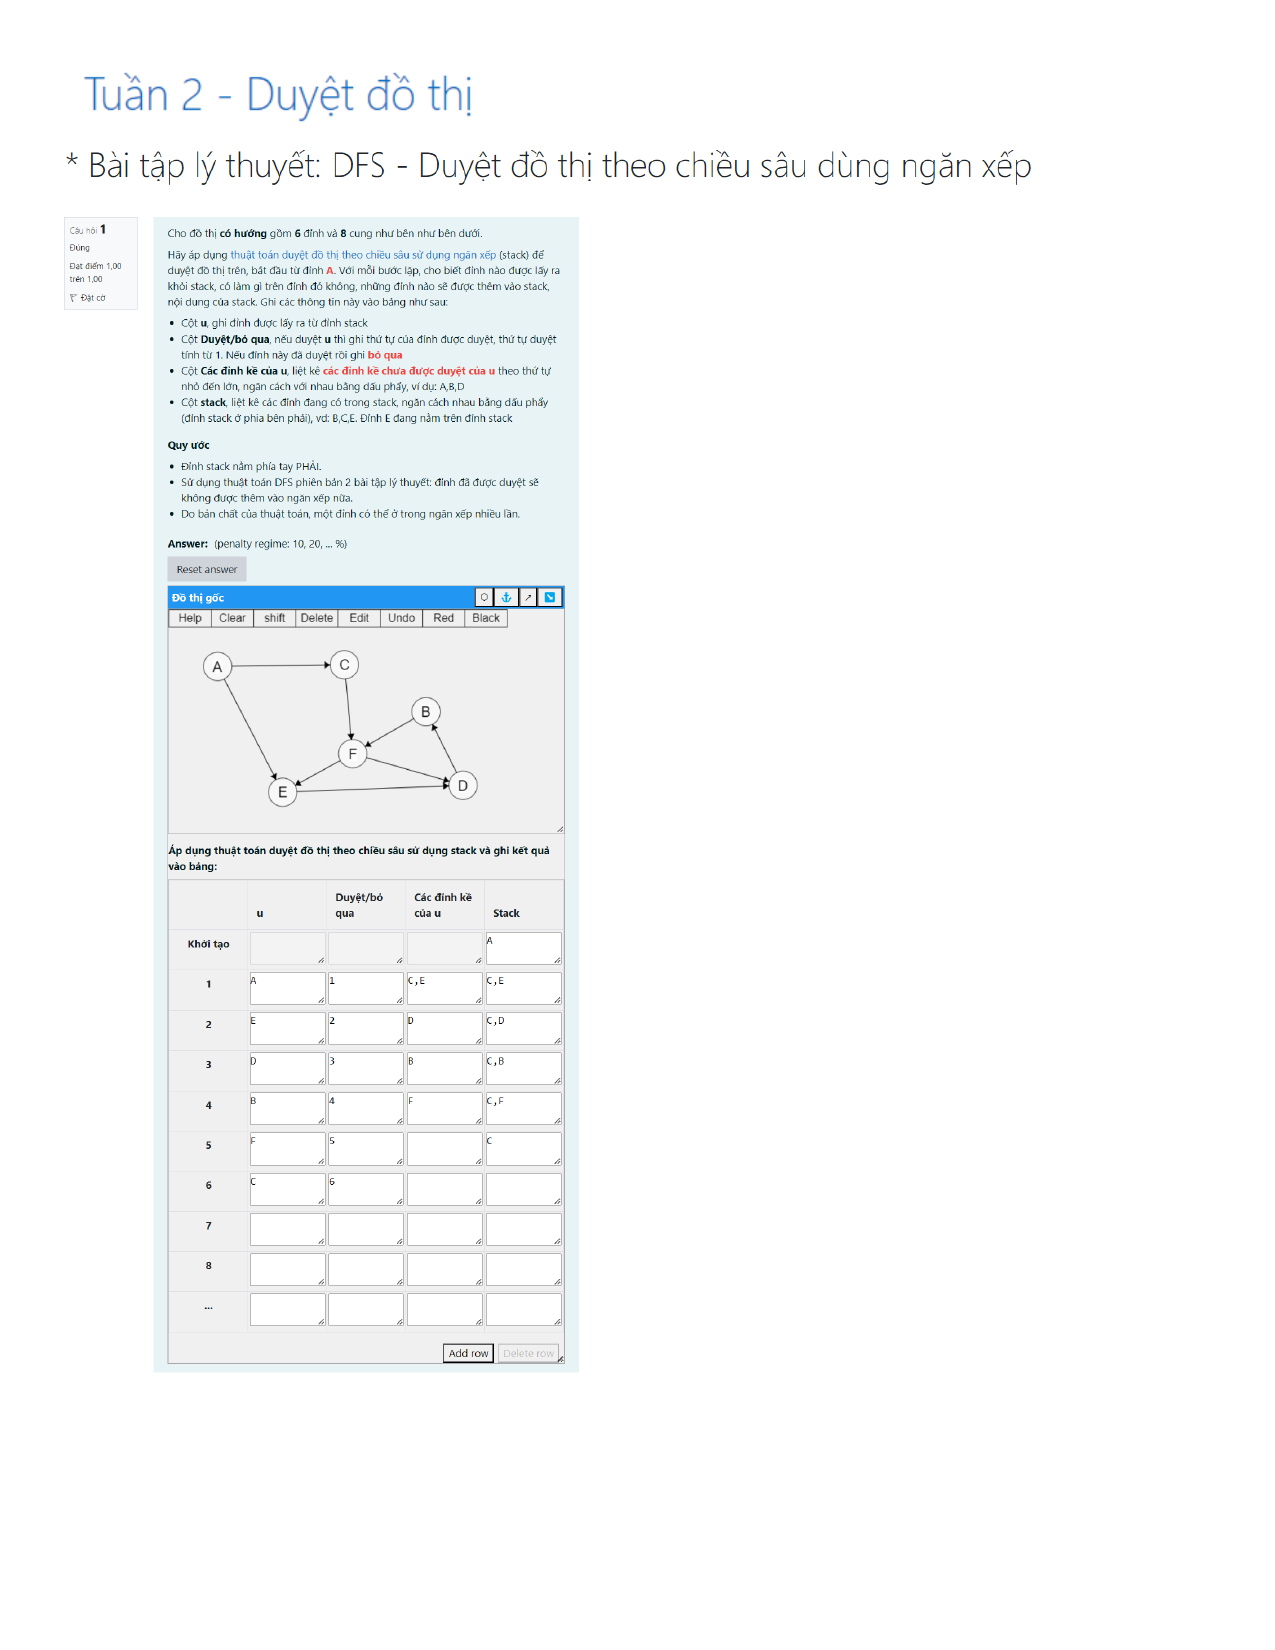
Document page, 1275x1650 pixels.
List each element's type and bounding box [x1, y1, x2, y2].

picture [59, 142, 1034, 190]
picture [59, 59, 484, 124]
picture [59, 208, 586, 1376]
